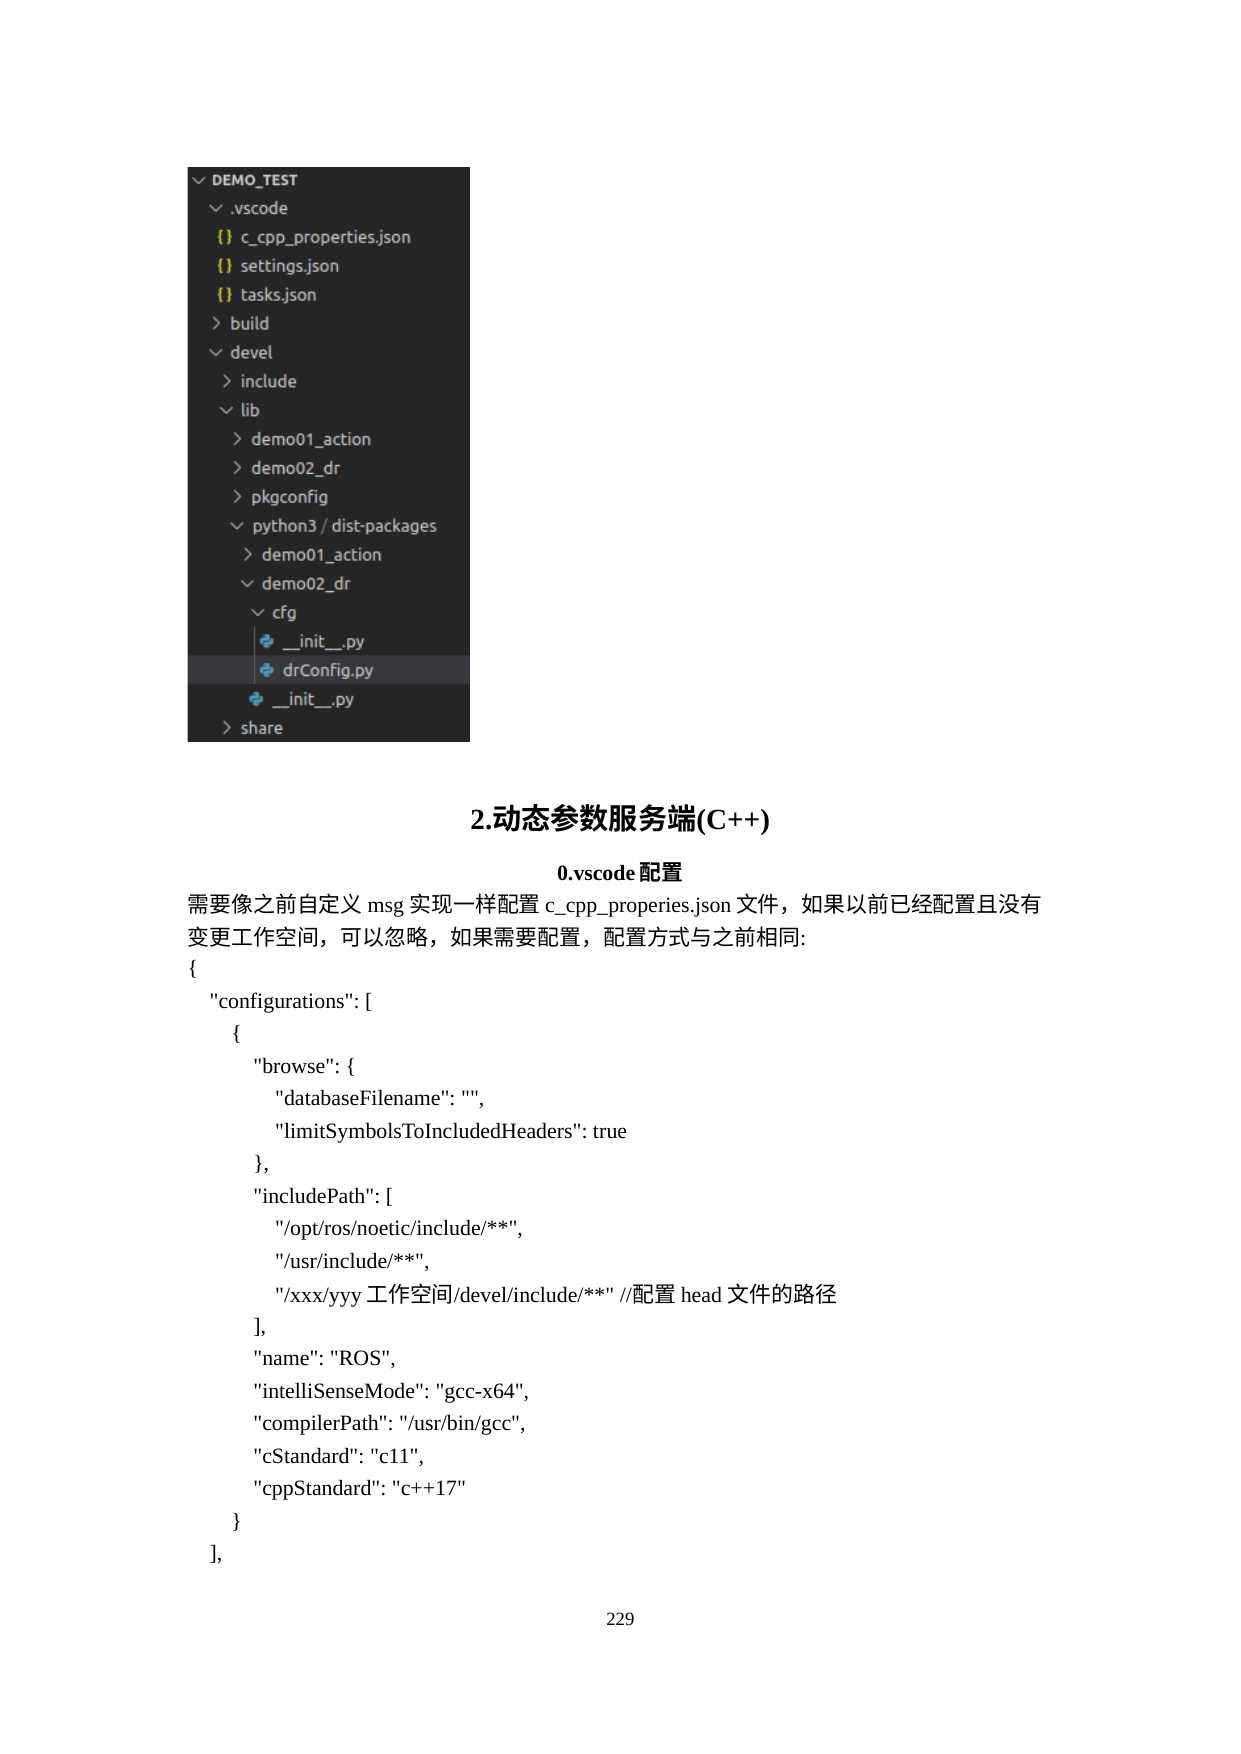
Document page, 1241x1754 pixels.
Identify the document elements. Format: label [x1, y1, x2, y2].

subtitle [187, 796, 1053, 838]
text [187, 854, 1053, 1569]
picture [187, 167, 470, 742]
